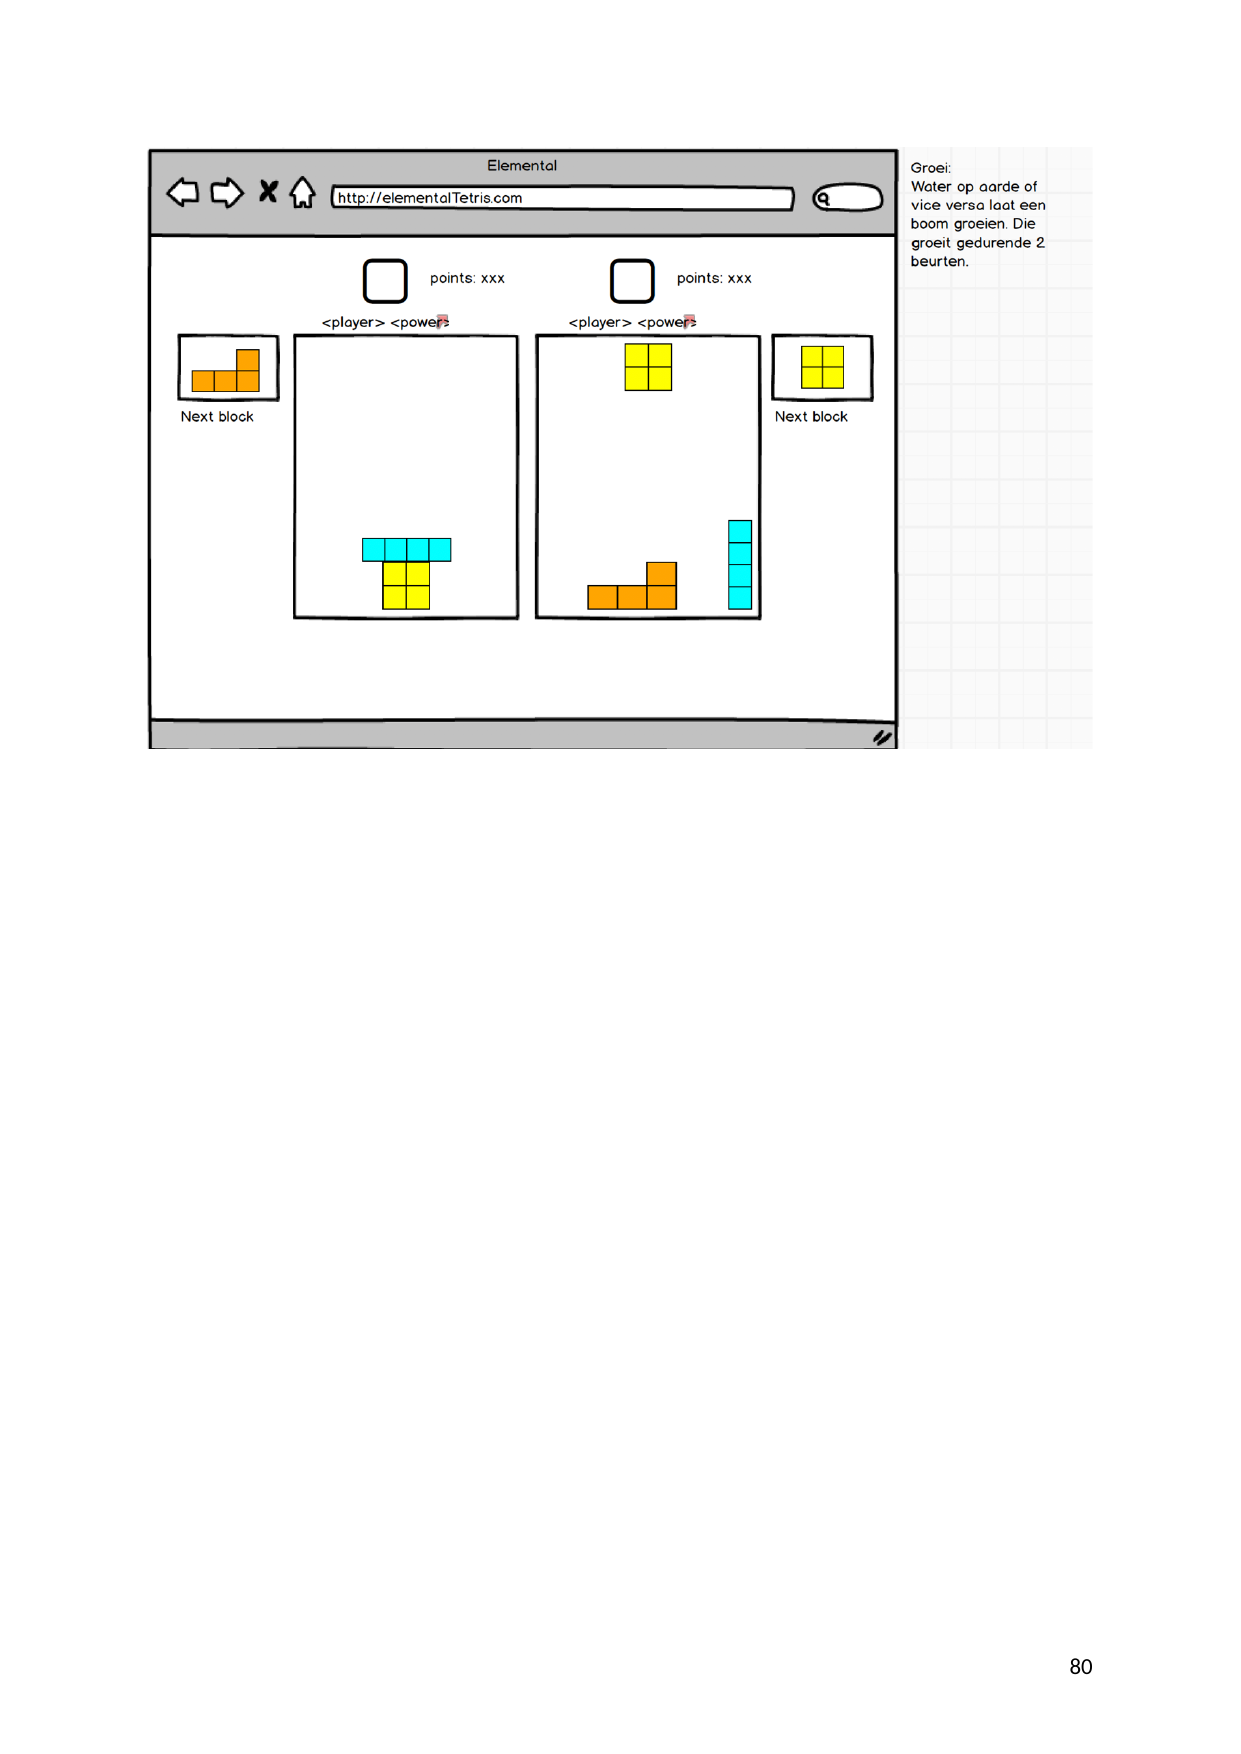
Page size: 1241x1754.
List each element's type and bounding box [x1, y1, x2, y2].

picture [147, 147, 1093, 749]
